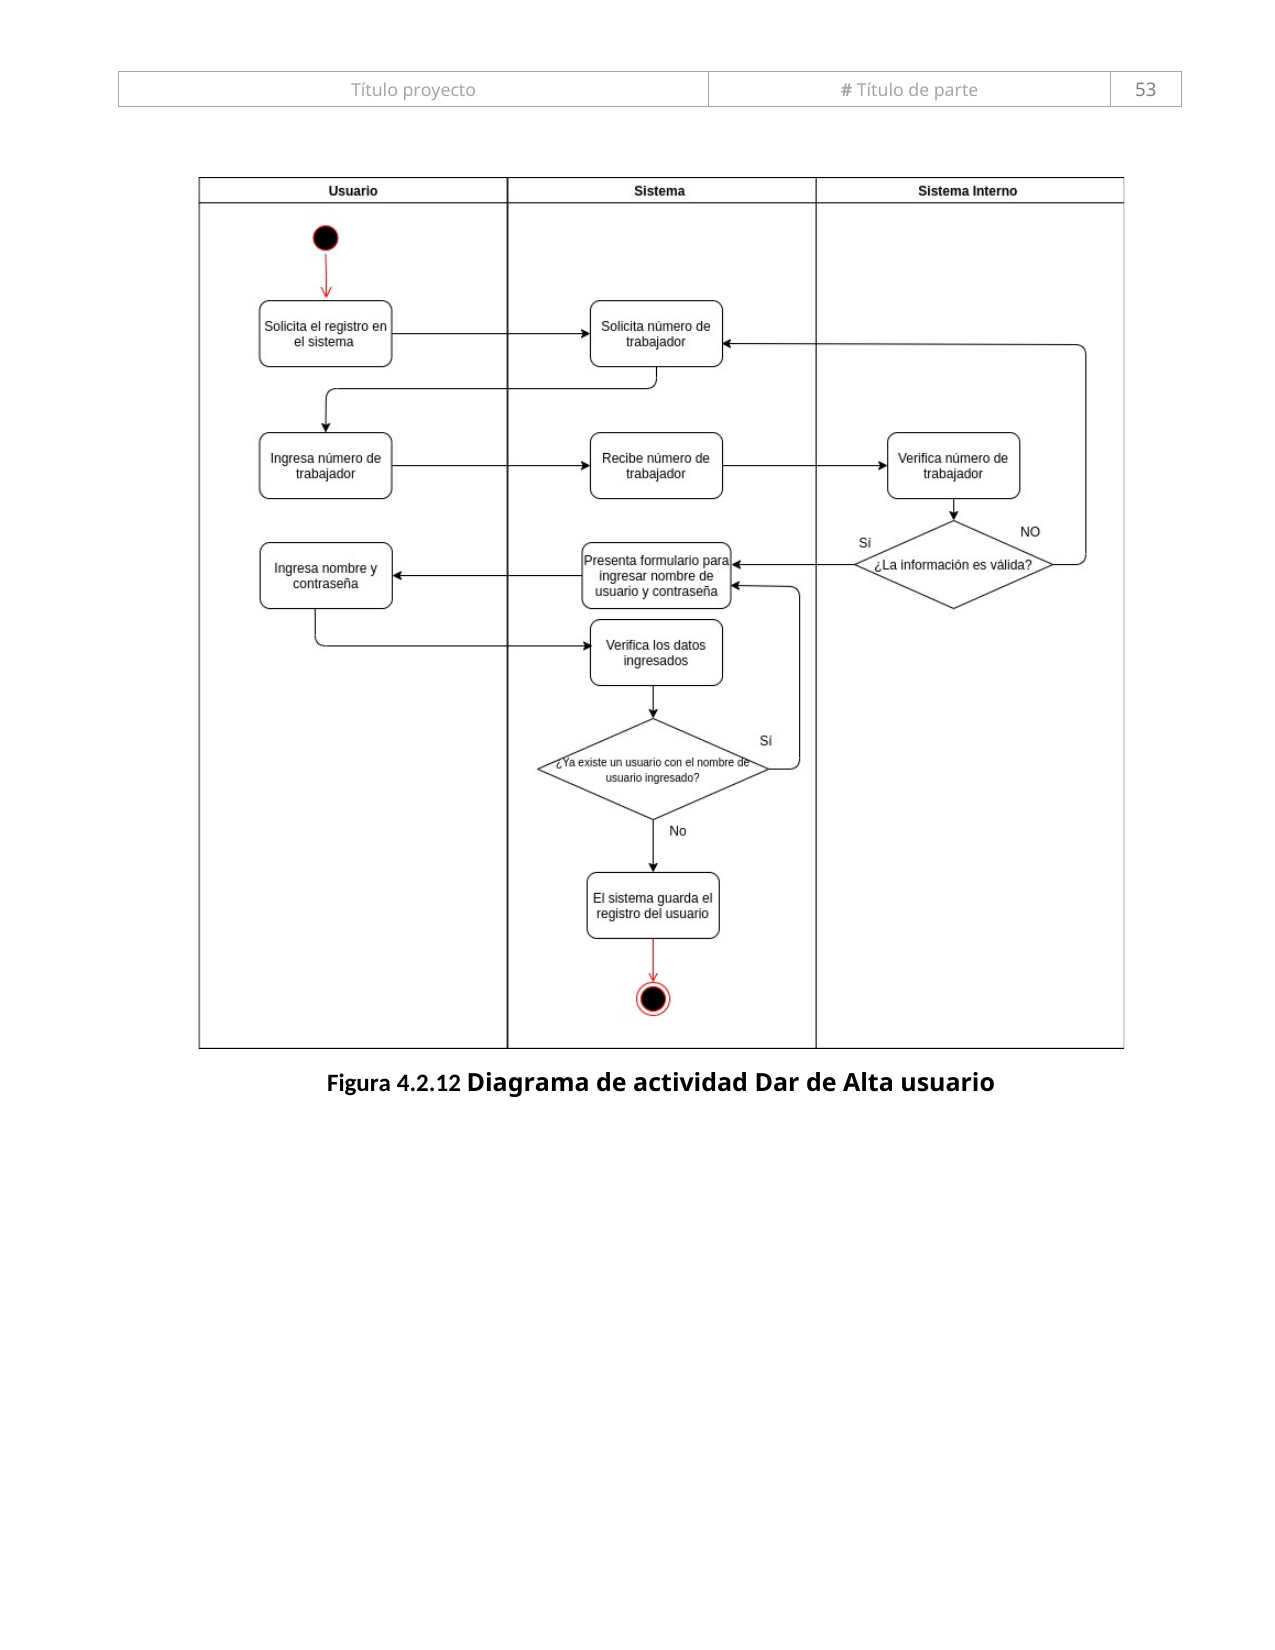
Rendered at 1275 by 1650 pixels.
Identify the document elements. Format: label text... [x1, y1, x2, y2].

text Figura 4.2.12 Diagrama de actividad Dar de Alta usuario [106, 1065, 1169, 1099]
picture [198, 177, 1125, 1049]
